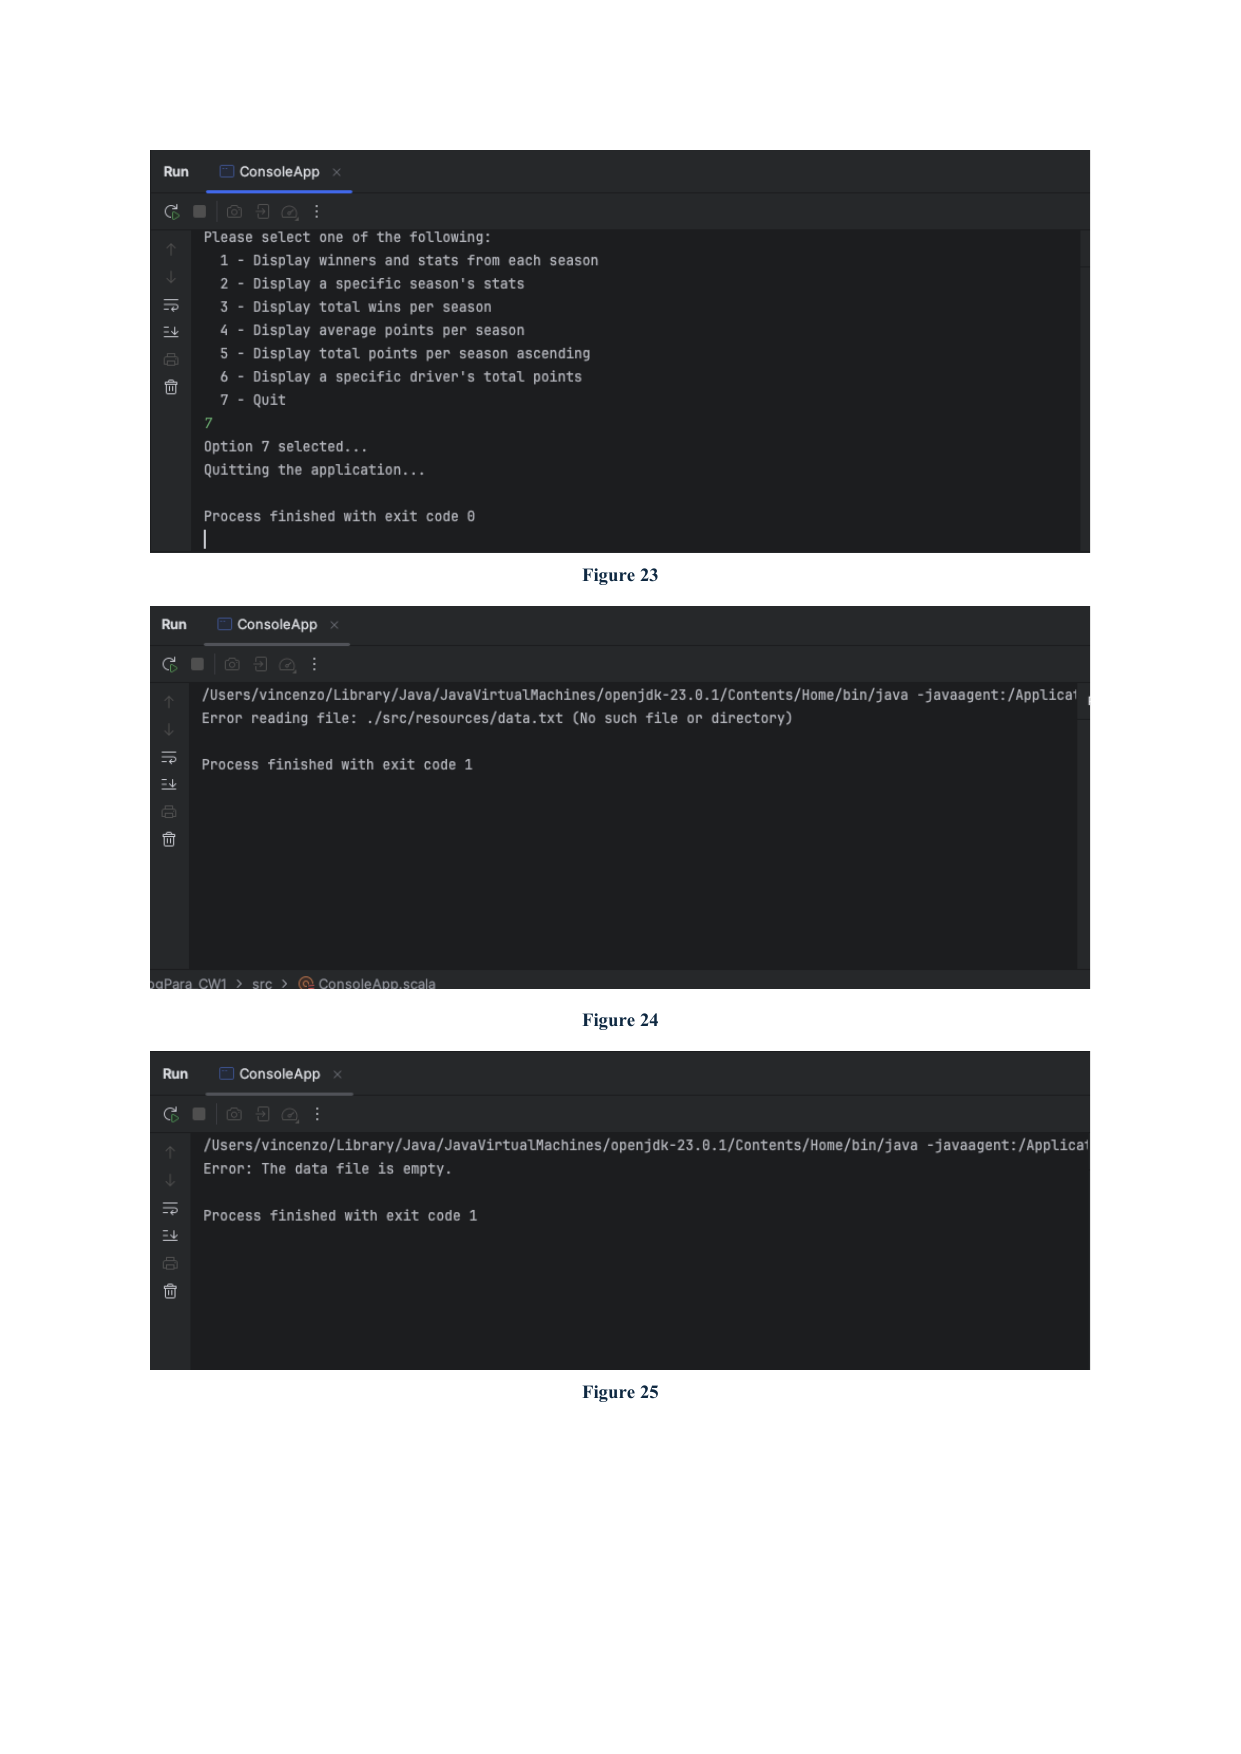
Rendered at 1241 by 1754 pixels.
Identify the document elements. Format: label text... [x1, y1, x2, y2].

picture [150, 606, 1091, 989]
picture [150, 1051, 1091, 1370]
picture [150, 150, 1091, 553]
text Figure 23 [150, 565, 1090, 586]
text Figure 25 [150, 1382, 1090, 1403]
text Figure 24 [150, 1010, 1090, 1030]
